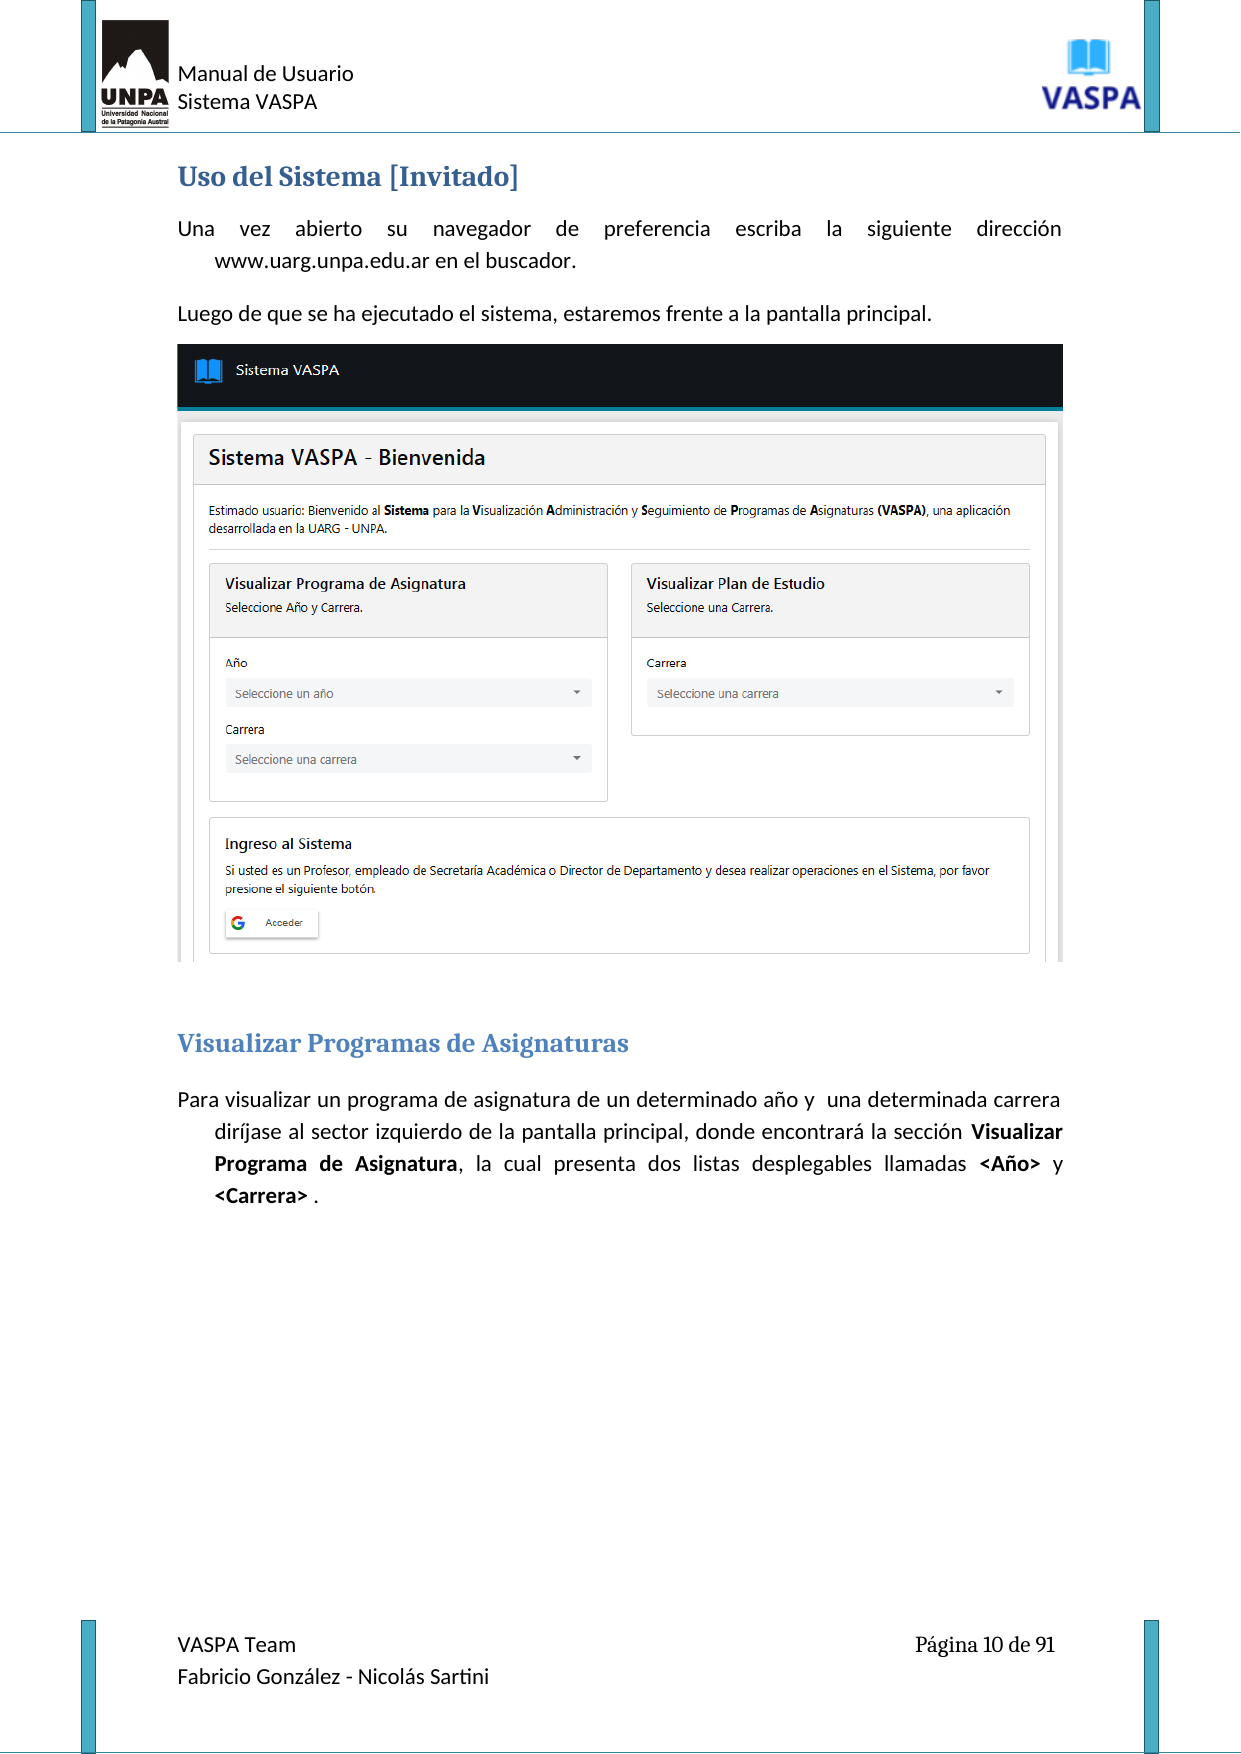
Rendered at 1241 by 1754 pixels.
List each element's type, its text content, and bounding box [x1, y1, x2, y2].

picture [100, 18, 170, 129]
text Luego de que se ha ejecutado el sistema, estaremos frente a la pantalla principal. [177, 299, 1063, 327]
picture [177, 344, 1063, 962]
text Una vez abierto su navegador de preferencia escriba la siguiente dirección www.uarg.unpa.edu.ar en el buscador. [177, 214, 1063, 274]
text Visualizar Programas de Asignaturas [177, 1028, 1063, 1059]
text Para visualizar un programa de asignatura de un determinado año y una determinada carrera diríjase al sector izquierdo de la pantalla principal, donde encontrará la sección Visualizar Programa de Asignatura, la cual presenta dos listas desplegables llamadas <Año> y <Carrera> . [177, 1085, 1063, 1209]
text Uso del Sistema [Invitado] [177, 160, 1063, 193]
picture [1036, 19, 1146, 129]
